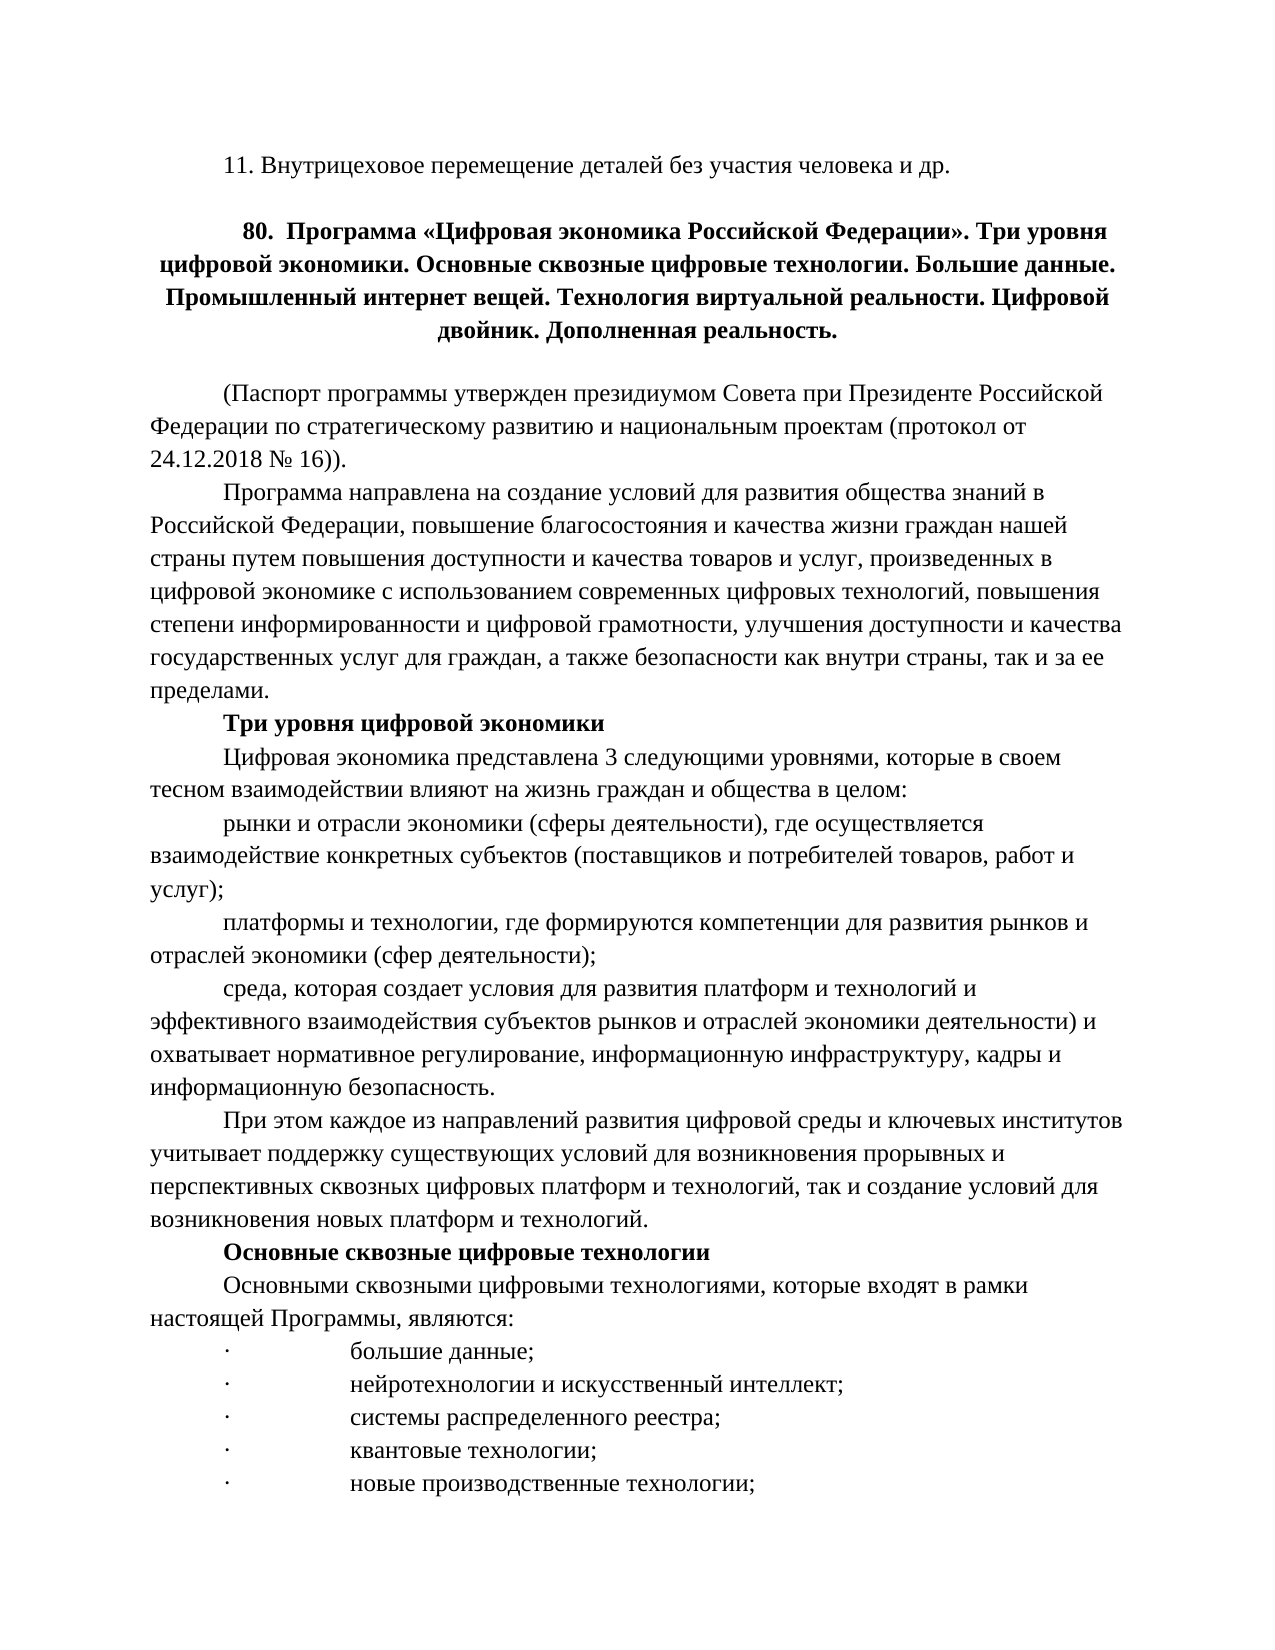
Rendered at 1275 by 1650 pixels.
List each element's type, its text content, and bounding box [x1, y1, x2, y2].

text платформы и технологии, где формируются компетенции для развития рынков и отраслей экономики (сфер деятельности); [150, 907, 1125, 968]
text (Паспорт программы утвержден президиумом Совета при Президенте Российской Федерации по стратегическому развитию и национальным проектам (протокол от 24.12.2018 № 16)). [150, 378, 1125, 473]
text рынки и отрасли экономики (сферы деятельности), где осуществляется взаимодействие конкретных субъектов (поставщиков и потребителей товаров, работ и услуг); [150, 808, 1125, 902]
text Основные сквозные цифровые технологии [150, 1237, 1125, 1266]
text · квантовые технологии; [150, 1435, 1125, 1464]
text · новые производственные технологии; [150, 1468, 1125, 1497]
text Цифровая экономика представлена 3 следующими уровнями, которые в своем тесном взаимодействии влияют на жизнь граждан и общества в целом: [150, 742, 1125, 803]
text Программа направлена на создание условий для развития общества знаний в Российской Федерации, повышение благосостояния и качества жизни граждан нашей страны путем повышения доступности и качества товаров и услуг, произведенных в цифровой экономике с использованием современных цифровых технологий, повышения степени информированности и цифровой грамотности, улучшения доступности и качества государственных услуг для граждан, а также безопасности как внутри страны, так и за ее пределами. [150, 477, 1125, 704]
text среда, которая создает условия для развития платформ и технологий и эффективного взаимодействия субъектов рынков и отраслей экономики деятельности) и охватывает нормативное регулирование, информационную инфраструктуру, кадры и информационную безопасность. [150, 973, 1125, 1101]
text · большие данные; [150, 1336, 1125, 1365]
subtitle 80. Программа «Цифровая экономика Российской Федерации». Три уровня цифровой экономики. Основные сквозные цифровые технологии. Большие данные. Промышленный интернет вещей. Технология виртуальной реальности. Цифровой двойник. Дополненная реальность. [150, 216, 1125, 344]
text Основными сквозными цифровыми технологиями, которые входят в рамки настоящей Программы, являются: [150, 1270, 1125, 1332]
text · системы распределенного реестра; [150, 1402, 1125, 1431]
text 11. Внутрицеховое перемещение деталей без участия человека и др. [150, 150, 1125, 179]
text Три уровня цифровой экономики [150, 708, 1125, 737]
text · нейротехнологии и искусственный интеллект; [150, 1369, 1125, 1398]
text При этом каждое из направлений развития цифровой среды и ключевых институтов учитывает поддержку существующих условий для возникновения прорывных и перспективных сквозных цифровых платформ и технологий, так и создание условий для возникновения новых платформ и технологий. [150, 1105, 1125, 1233]
